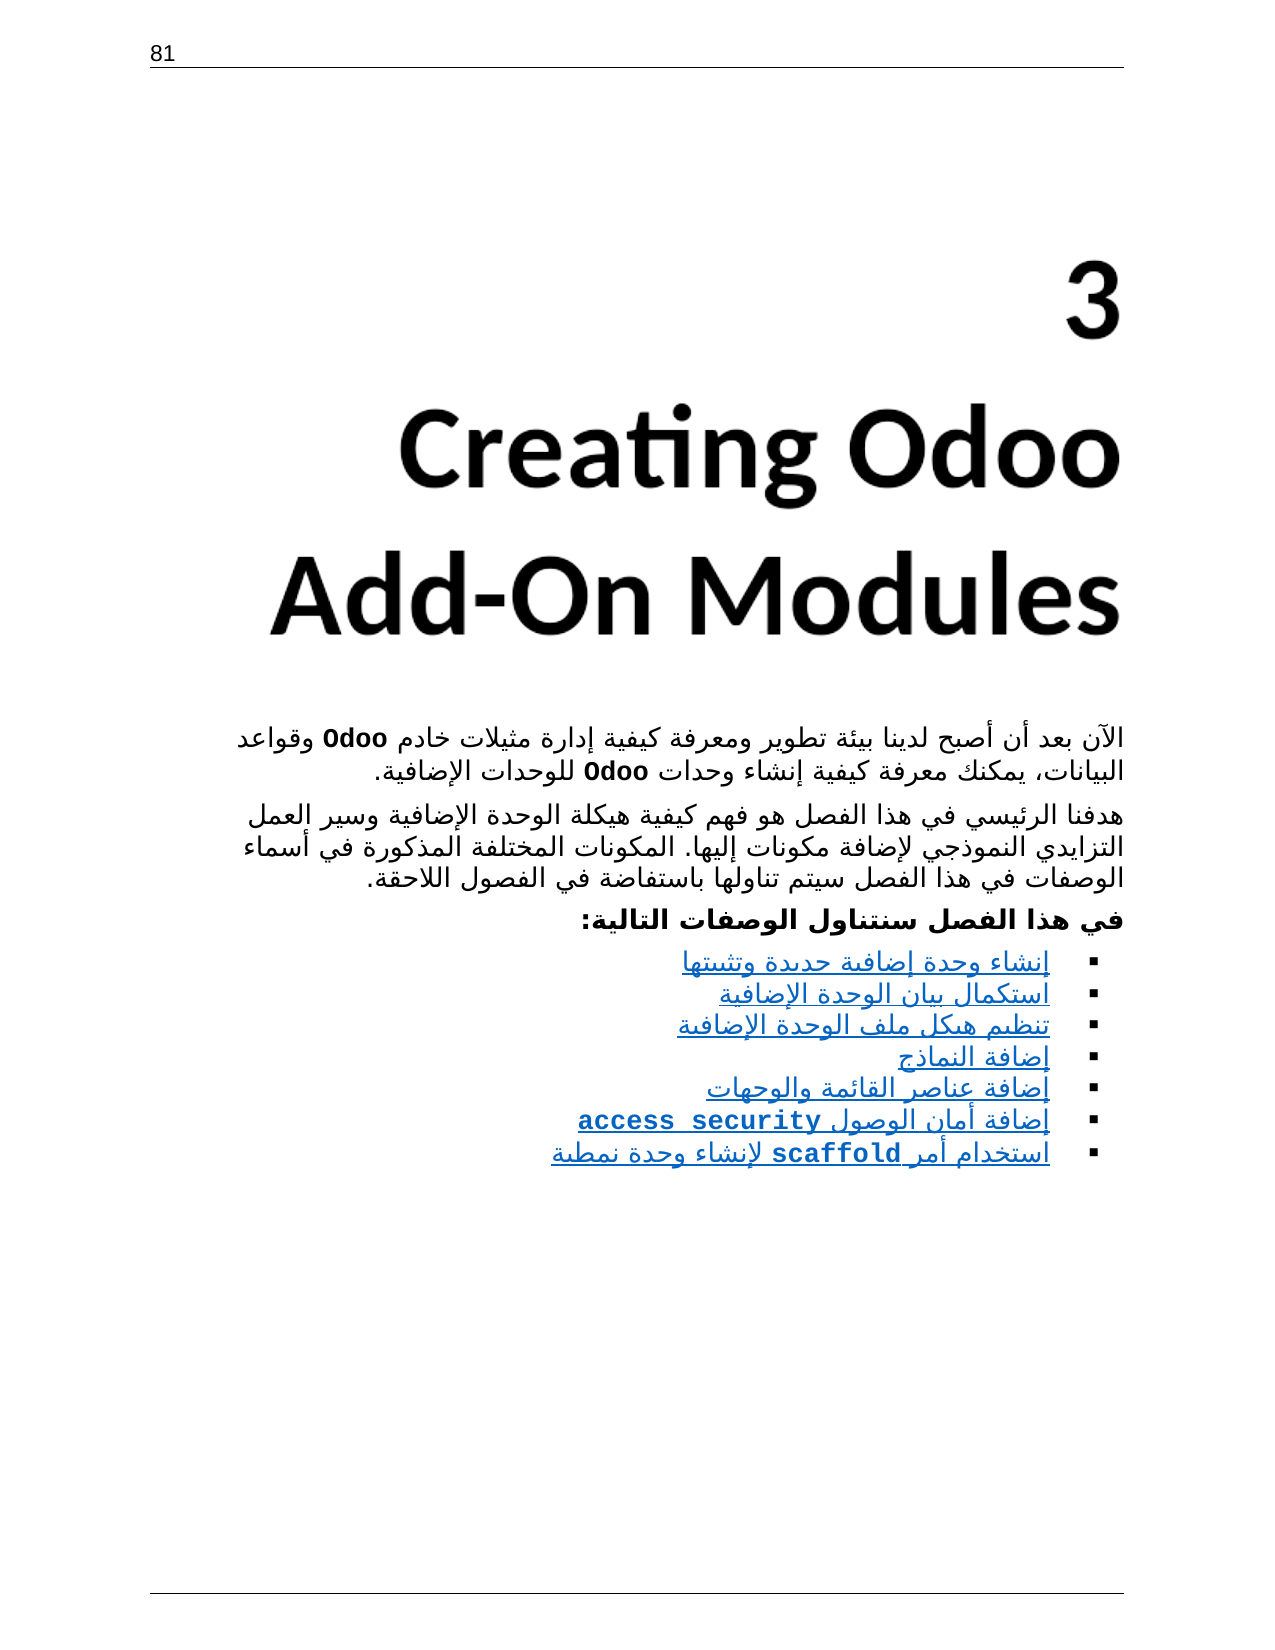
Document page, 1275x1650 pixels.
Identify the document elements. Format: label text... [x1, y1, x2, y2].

list إضافة أمان الوصول access security [150, 1104, 1087, 1137]
list تنظيم هيكل ملف الوحدة الإضافية [150, 1009, 1087, 1041]
list إنشاء وحدة إضافية جديدة وتثبيتها [150, 946, 1087, 978]
list إضافة النماذج [150, 1041, 1087, 1073]
text الآن بعد أن أصبح لدينا بيئة تطوير ومعرفة كيفية إدارة مثيلات خادم Odoo وقواعد البيانات، يمكنك معرفة كيفية إنشاء وحدات Odoo للوحدات الإضافية. [150, 722, 1125, 789]
list إضافة عناصر القائمة والوجهات [150, 1073, 1087, 1104]
list استكمال بيان الوحدة الإضافية [150, 978, 1087, 1009]
text في هذا الفصل سنتناول الوصفات التالية: [150, 904, 1125, 936]
text هدفنا الرئيسي في هذا الفصل هو فهم كيفية هيكلة الوحدة الإضافية وسير العمل التزايدي النموذجي لإضافة مكونات إليها. المكونات المختلفة المذكورة في أسماء الوصفات في هذا الفصل سيتم تناولها باستفاضة في الفصول اللاحقة. [150, 799, 1125, 894]
list استخدام أمر scaffold لإنشاء وحدة نمطية [150, 1137, 1087, 1171]
